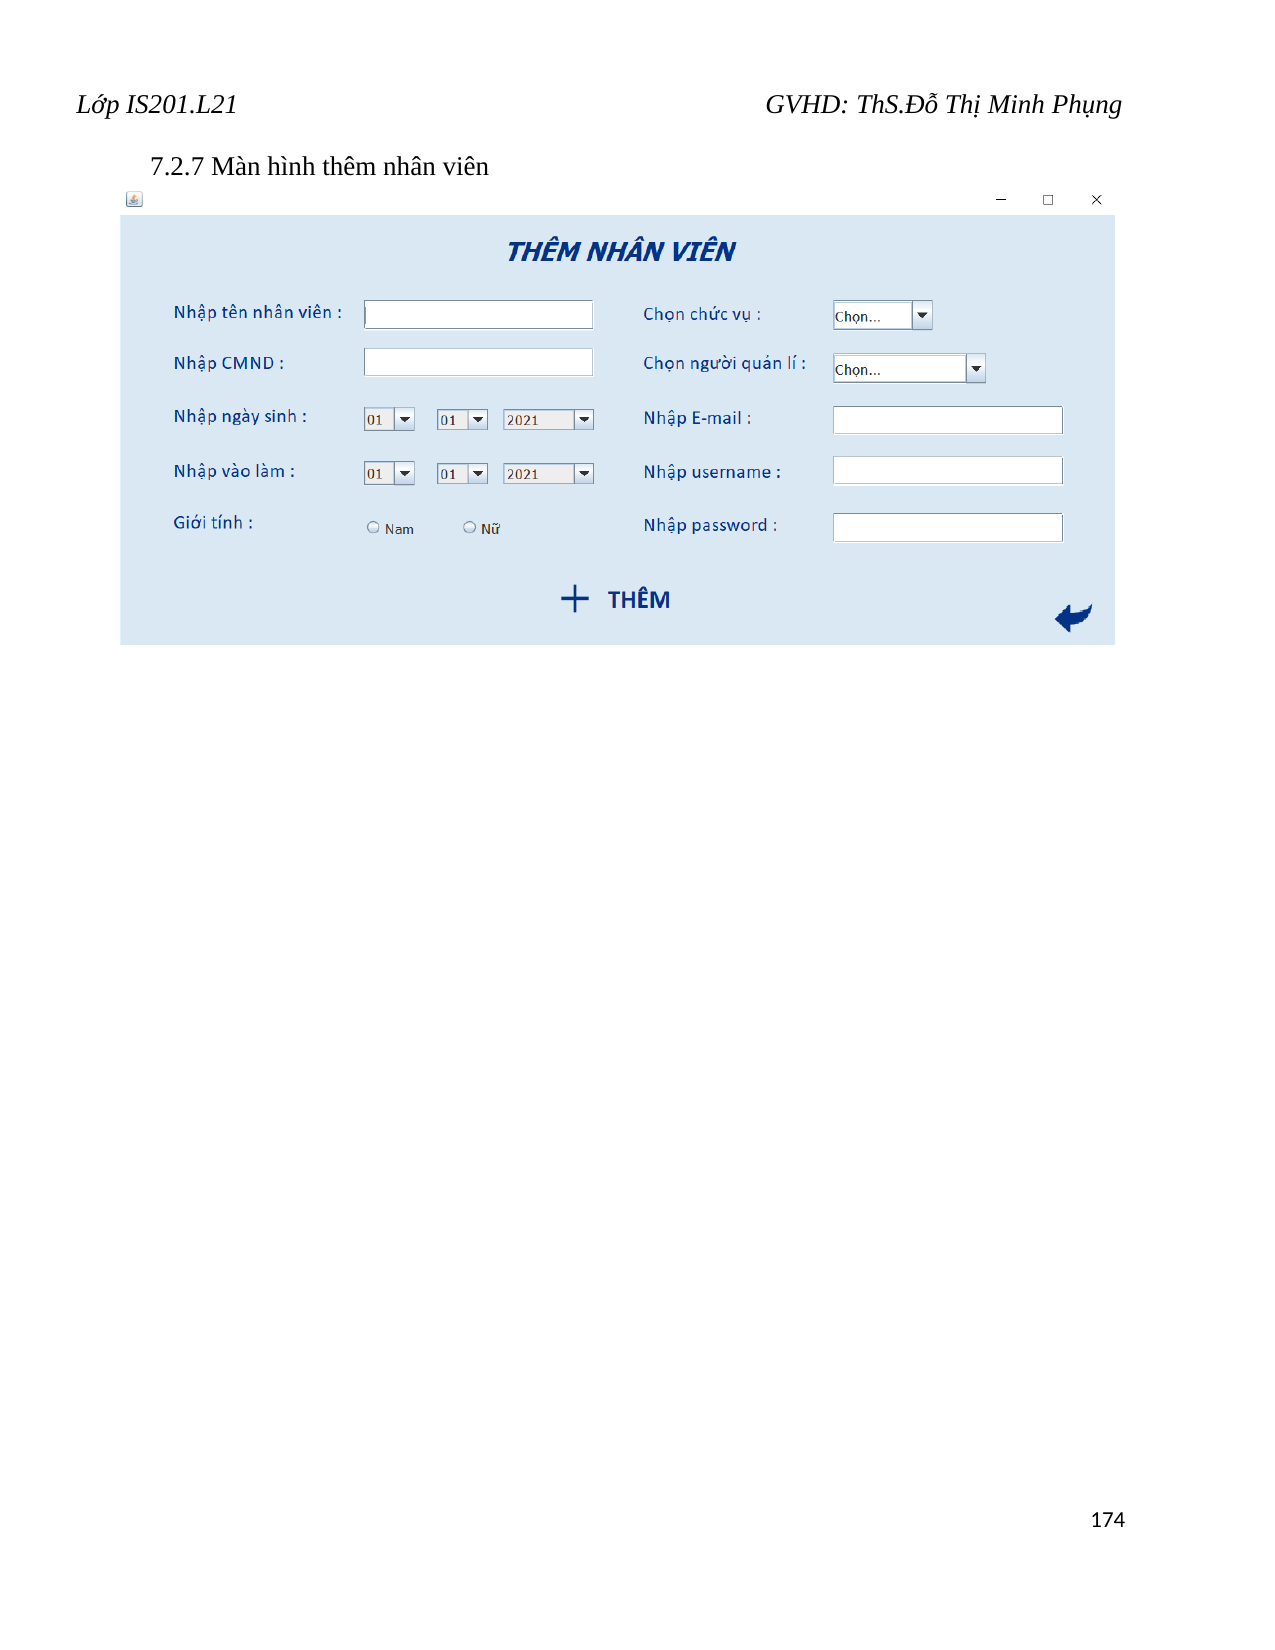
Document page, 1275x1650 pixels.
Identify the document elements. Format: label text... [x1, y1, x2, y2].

picture [120, 187, 1115, 645]
subtitle 7.2.7 Màn hình thêm nhân viên [150, 150, 1125, 181]
